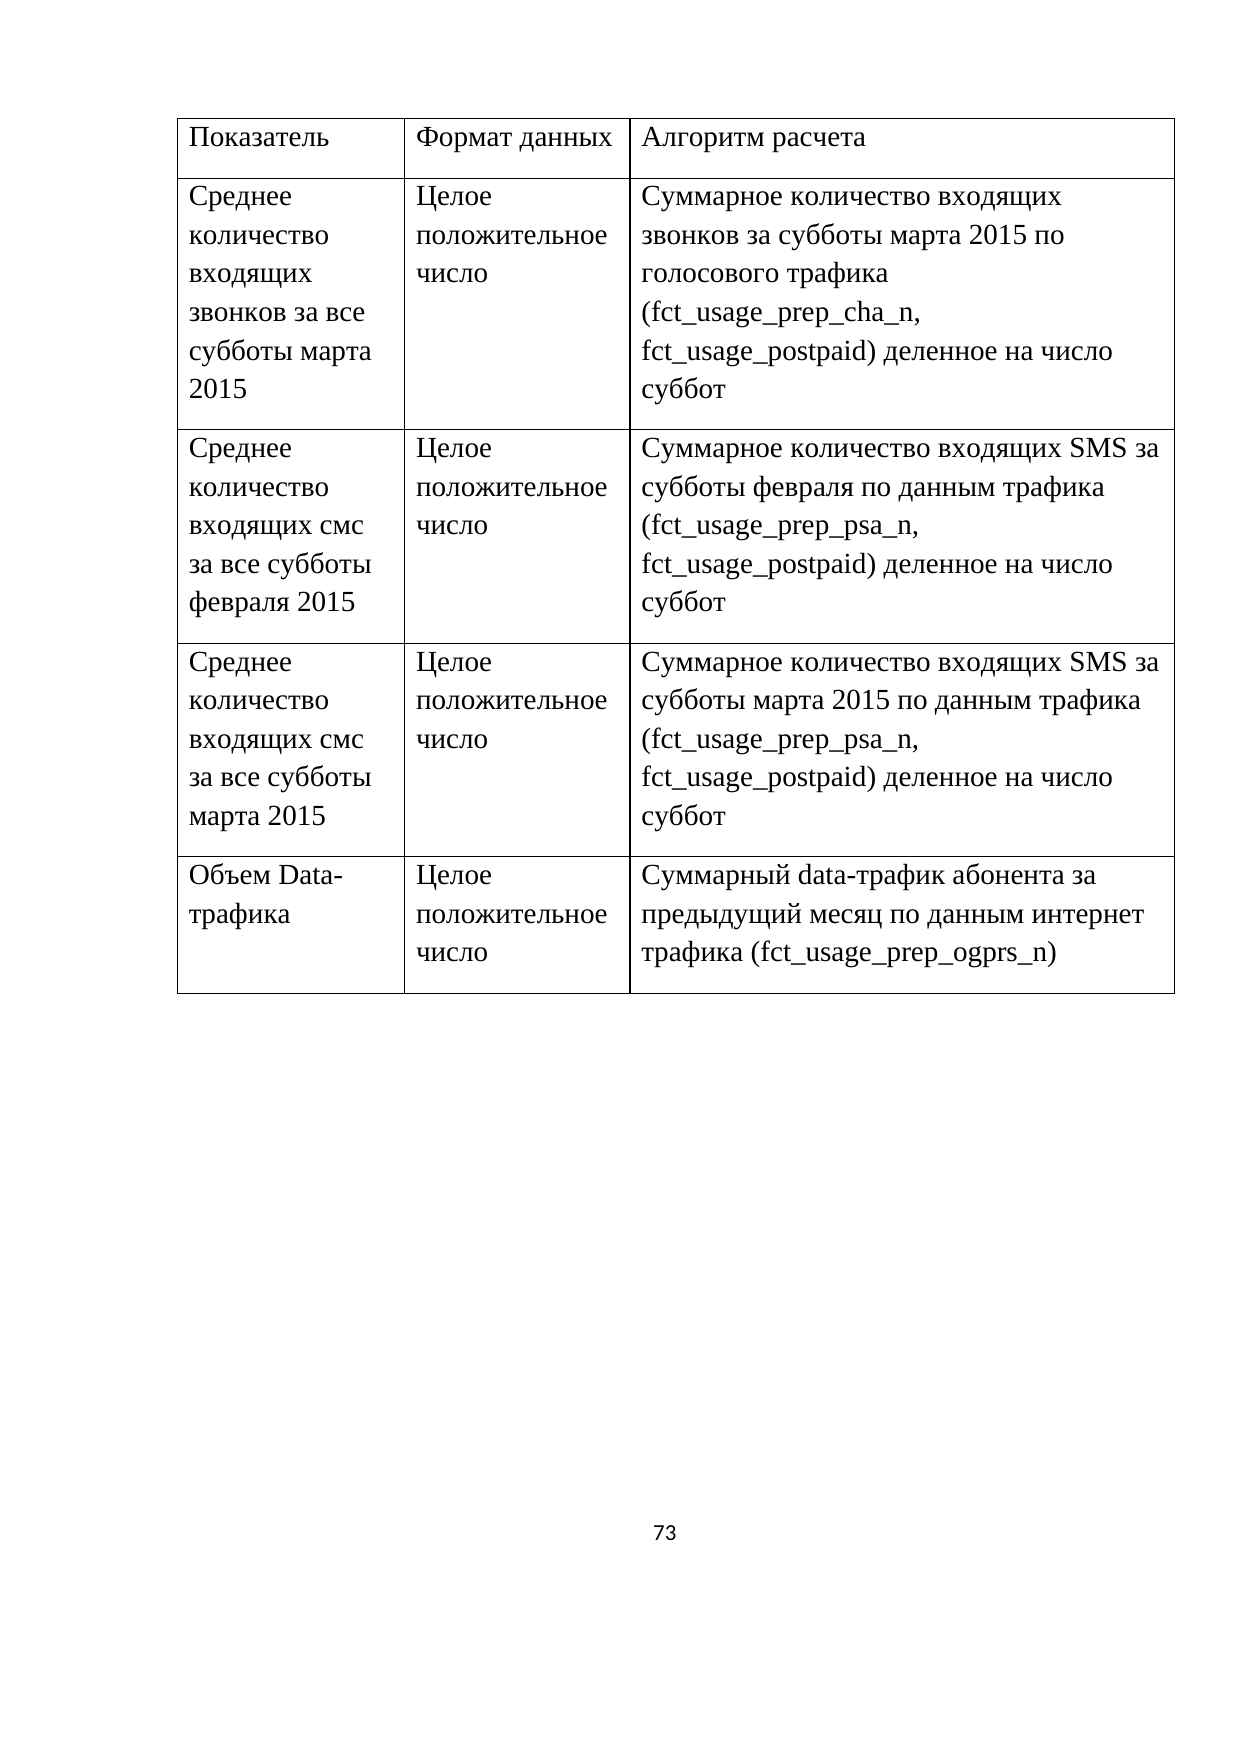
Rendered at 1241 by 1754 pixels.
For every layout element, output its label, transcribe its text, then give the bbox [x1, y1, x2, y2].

table_cell Среднее количество входящих смс за все субботы февраля 2015 [178, 430, 404, 643]
table_cell Суммарное количество входящих SMS за субботы марта 2015 по данным трафика (fct_usage_prep_psa_n, fct_usage_postpaid) деленное на число суббот [631, 644, 1174, 856]
table_cell Суммарное количество входящих звонков за субботы марта 2015 по голосового трафика (fct_usage_prep_cha_n, fct_usage_postpaid) деленное на число суббот [631, 179, 1174, 429]
table_cell Целое положительное число [405, 179, 629, 429]
table_cell Целое положительное число [405, 857, 629, 993]
table_cell Целое положительное число [405, 644, 629, 856]
table_header Формат данных [405, 119, 629, 177]
table_cell Объем Data-трафика [178, 857, 404, 993]
table_header Алгоритм расчета [631, 119, 1174, 177]
table_cell Суммарный data-трафик абонента за предыдущий месяц по данным интернет трафика (fct_usage_prep_ogprs_n) [631, 857, 1174, 993]
table_cell Среднее количество входящих звонков за все субботы марта 2015 [178, 179, 404, 429]
table_cell Целое положительное число [405, 430, 629, 643]
table_cell Среднее количество входящих смс за все субботы марта 2015 [178, 644, 404, 856]
table_cell Суммарное количество входящих SMS за субботы февраля по данным трафика (fct_usage_prep_psa_n, fct_usage_postpaid) деленное на число суббот [631, 430, 1174, 643]
table_header Показатель [178, 119, 404, 177]
